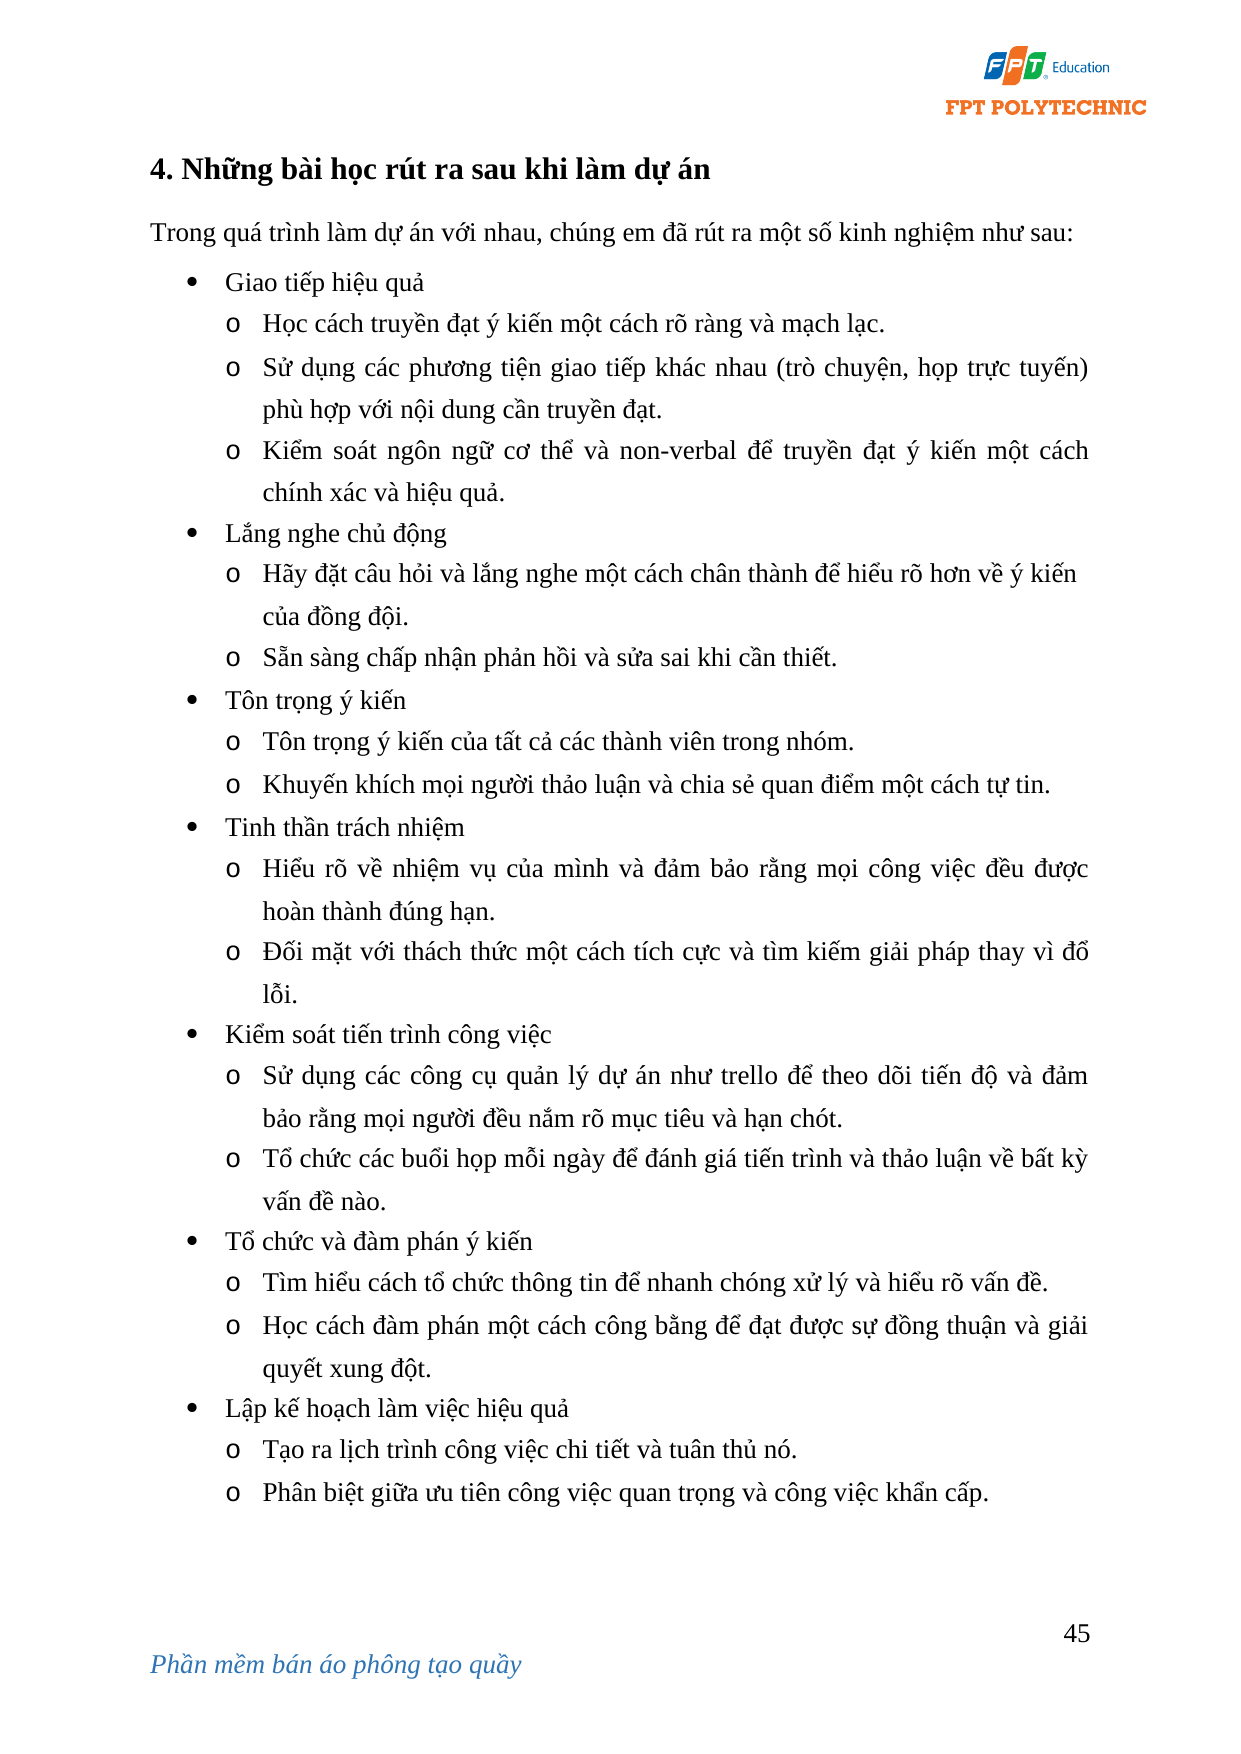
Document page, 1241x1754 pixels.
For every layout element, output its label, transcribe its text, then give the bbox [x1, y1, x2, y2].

list Kiểm soát ngôn ngữ cơ thể và non-verbal để truyền đạt ý kiến một cách chính xác và hiệu quả. [225, 434, 1090, 508]
picture [946, 46, 1147, 115]
list Khuyến khích mọi người thảo luận và chia sẻ quan điểm một cách tự tin. [225, 768, 1090, 802]
list Sử dụng các công cụ quản lý dự án như trello để theo dõi tiến độ và đảm bảo rằng mọi người đều nắm rõ mục tiêu và hạn chót. [225, 1059, 1090, 1133]
list Lập kế hoạch làm việc hiệu quả [187, 1392, 1090, 1424]
text Trong quá trình làm dự án với nhau, chúng em đã rút ra một số kinh nghiệm như sau: [150, 216, 1090, 247]
list Sử dụng các phương tiện giao tiếp khác nhau (trò chuyện, họp trực tuyến) phù hợp với nội dung cần truyền đạt. [225, 351, 1090, 424]
list Tạo ra lịch trình công việc chi tiết và tuân thủ nó. [225, 1433, 1090, 1467]
list Hãy đặt câu hỏi và lắng nghe một cách chân thành để hiểu rõ hơn về ý kiến của đồng đội. [225, 557, 1090, 631]
list Tổ chức các buổi họp mỗi ngày để đánh giá tiến trình và thảo luận về bất kỳ vấn đề nào. [225, 1142, 1090, 1216]
list Đối mặt với thách thức một cách tích cực và tìm kiếm giải pháp thay vì đổ lỗi. [225, 935, 1090, 1009]
list Phân biệt giữa ưu tiên công việc quan trọng và công việc khẩn cấp. [225, 1477, 1090, 1510]
list Học cách đàm phán một cách công bằng để đạt được sự đồng thuận và giải quyết xung đột. [225, 1309, 1090, 1383]
list Tôn trọng ý kiến của tất cả các thành viên trong nhóm. [225, 725, 1090, 758]
list Tôn trọng ý kiến [187, 684, 1090, 715]
list Giao tiếp hiệu quả [187, 267, 1090, 298]
subtitle 4. Những bài học rút ra sau khi làm dự án [150, 150, 1090, 186]
list Hiểu rõ về nhiệm vụ của mình và đảm bảo rằng mọi công việc đều được hoàn thành đúng hạn. [225, 852, 1090, 926]
list Lắng nghe chủ động [187, 517, 1090, 548]
list Kiểm soát tiến trình công việc [187, 1018, 1090, 1050]
list Tổ chức và đàm phán ý kiến [187, 1225, 1090, 1257]
list Học cách truyền đạt ý kiến một cách rõ ràng và mạch lạc. [225, 307, 1090, 341]
list Tinh thần trách nhiệm [187, 812, 1090, 843]
list Sẵn sàng chấp nhận phản hồi và sửa sai khi cần thiết. [225, 641, 1090, 674]
list Tìm hiểu cách tổ chức thông tin để nhanh chóng xử lý và hiểu rõ vấn đề. [225, 1266, 1090, 1299]
